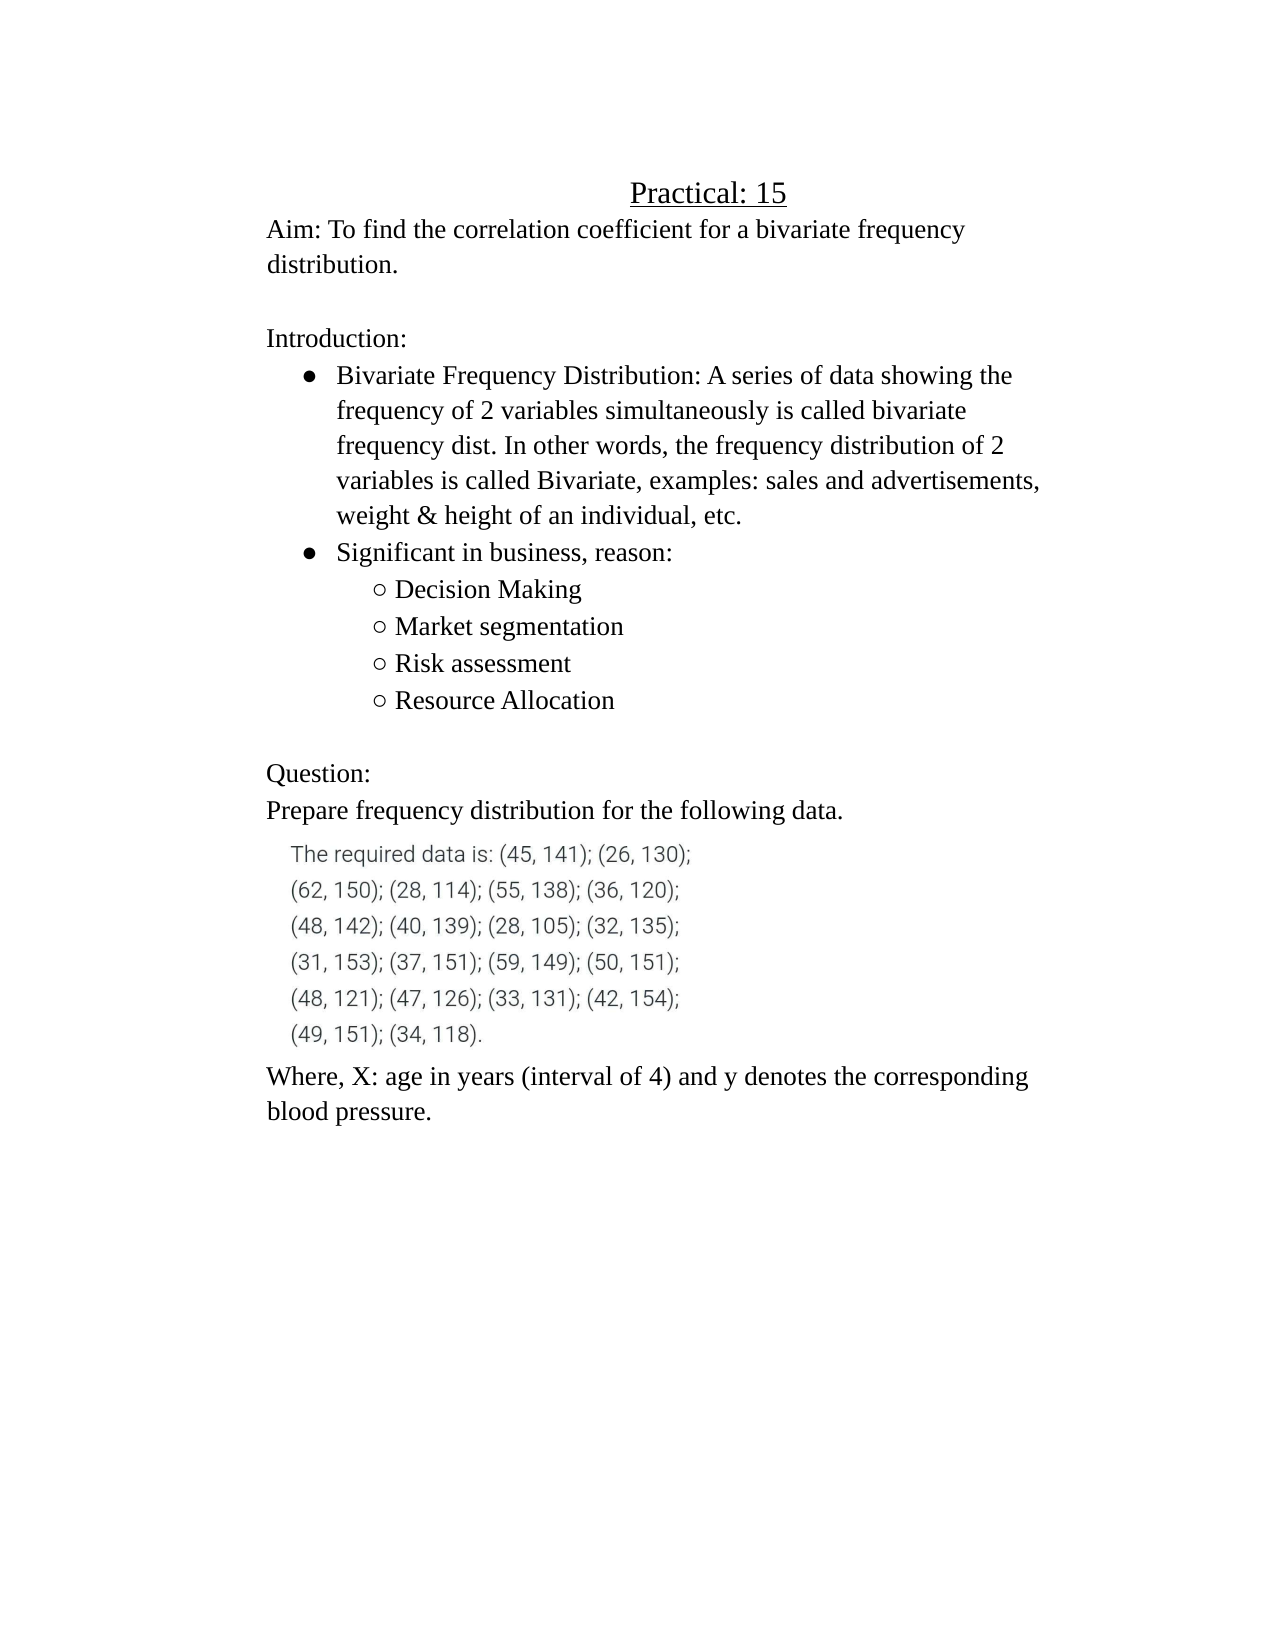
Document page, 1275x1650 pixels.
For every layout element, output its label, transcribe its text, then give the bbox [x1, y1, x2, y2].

text Question: [266, 757, 1079, 788]
list Significant in business, reason: [301, 536, 1079, 567]
text Prepare frequency distribution for the following data. [266, 794, 1079, 825]
list Bivariate Frequency Distribution: A series of data showing the frequency of 2 variables simultaneously is called bivariate frequency dist. In other words, the frequency distribution of 2 variables is called Bivariate, examples: sales and advertisements, weight & height of an individual, etc. [301, 359, 1079, 531]
subtitle Practical: 15 [336, 174, 1080, 211]
text Introduction: [266, 322, 1079, 353]
text ○ Risk assessment [371, 647, 1079, 678]
text Where, X: age in years (interval of 4) and y denotes the corresponding blood pressure. [266, 1060, 1079, 1127]
picture [268, 831, 701, 1058]
text ○ Decision Making [371, 573, 1079, 604]
text ○ Market segmentation [371, 610, 1079, 641]
text Aim: To find the correlation coefficient for a bivariate frequency distribution. [266, 213, 1079, 280]
text ○ Resource Allocation [371, 684, 1079, 715]
